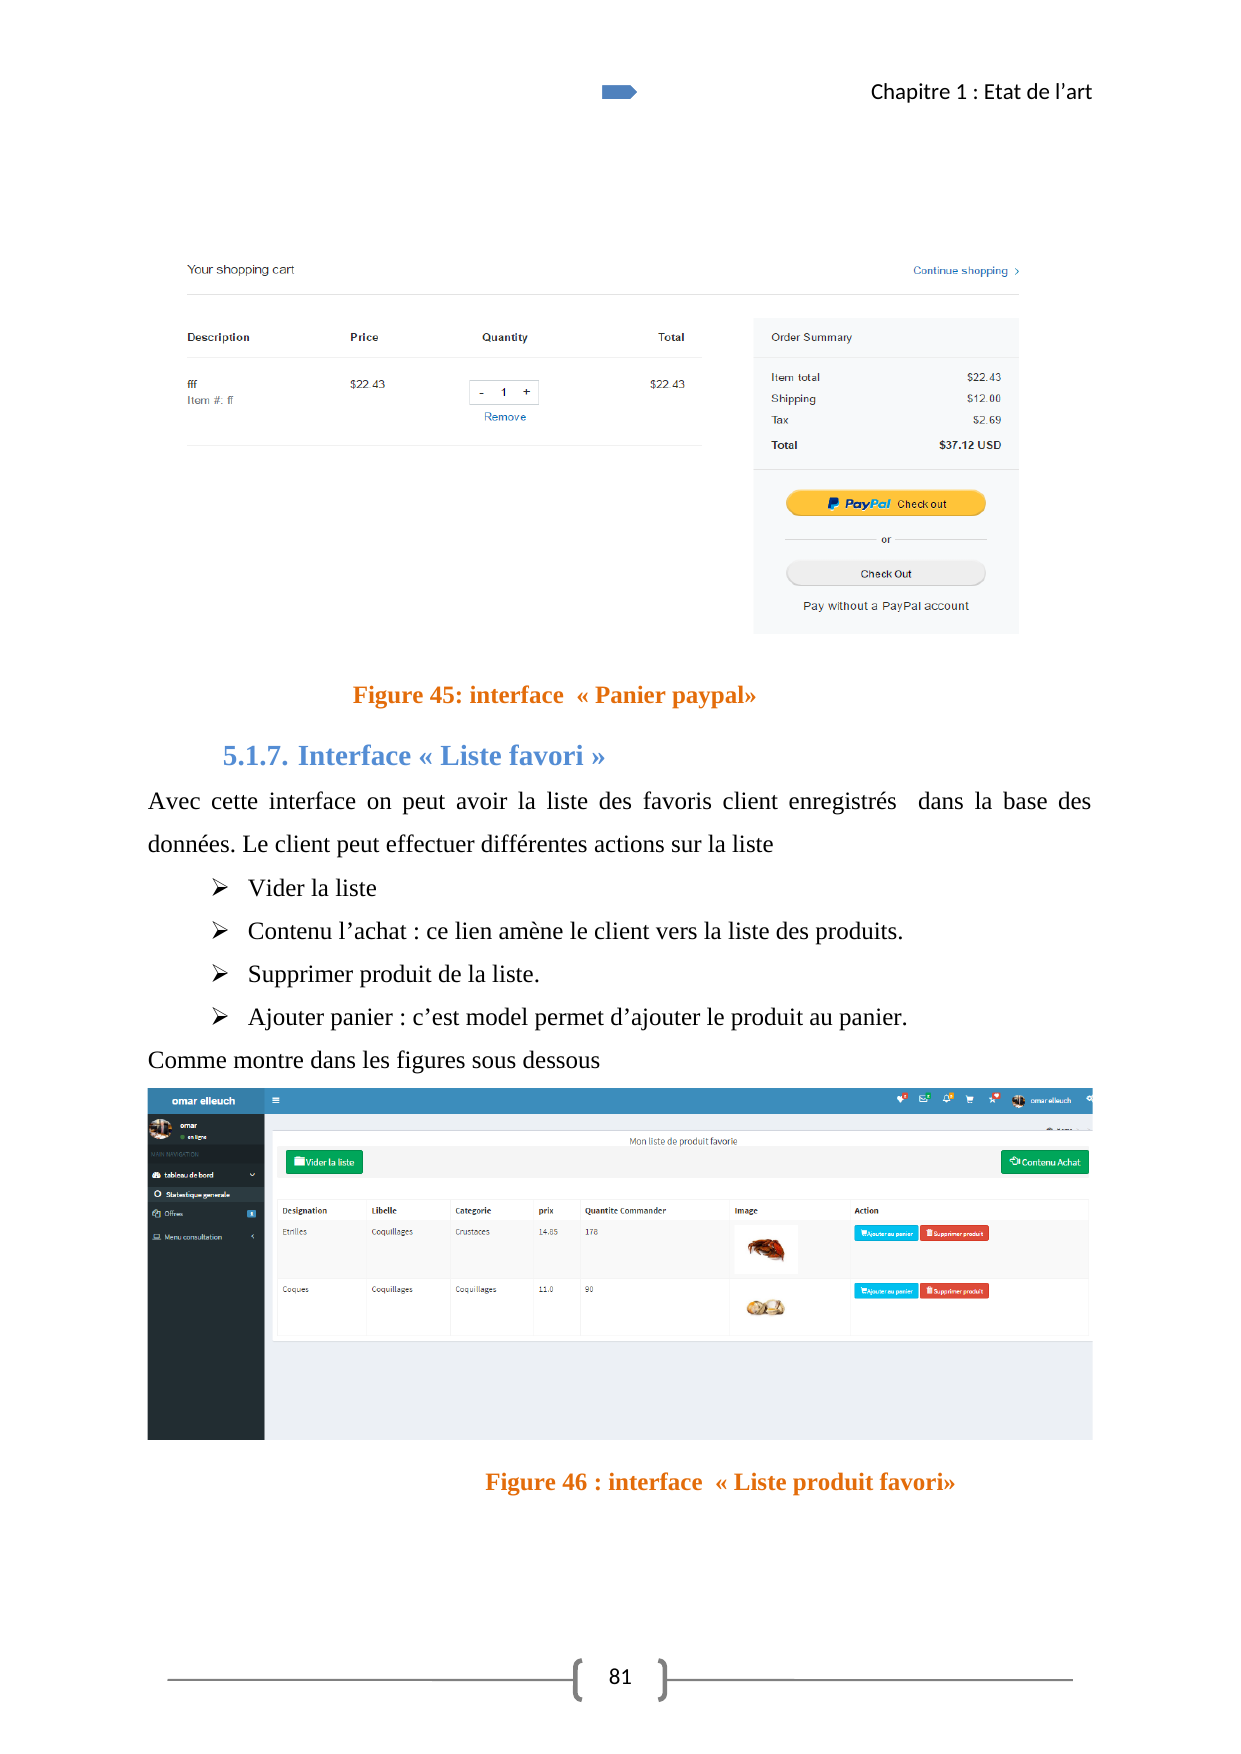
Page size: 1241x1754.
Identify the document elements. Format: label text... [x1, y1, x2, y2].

text Figure 46 : interface « Liste produit favori» [148, 1467, 1092, 1496]
picture [147, 1088, 1093, 1442]
text Figure 45: interface « Panier paypal» [148, 680, 1092, 708]
list Ajouter panier : c’est model permet d’ajouter le produit au panier. [210, 1002, 1092, 1031]
text Avec cette interface on peut avoir la liste des favoris client enregistrés dans la base des données. Le client peut effectuer différentes actions sur la liste [148, 786, 1092, 858]
list Supprimer produit de la liste. [210, 959, 1092, 988]
picture [147, 233, 1092, 655]
subtitle Interface « Liste favori » [223, 738, 1092, 771]
list Contenu l’achat : ce lien amène le client vers la liste des produits. [210, 916, 1092, 944]
list Vider la liste [210, 873, 1092, 901]
text Comme montre dans les figures sous dessous [148, 1045, 1092, 1074]
